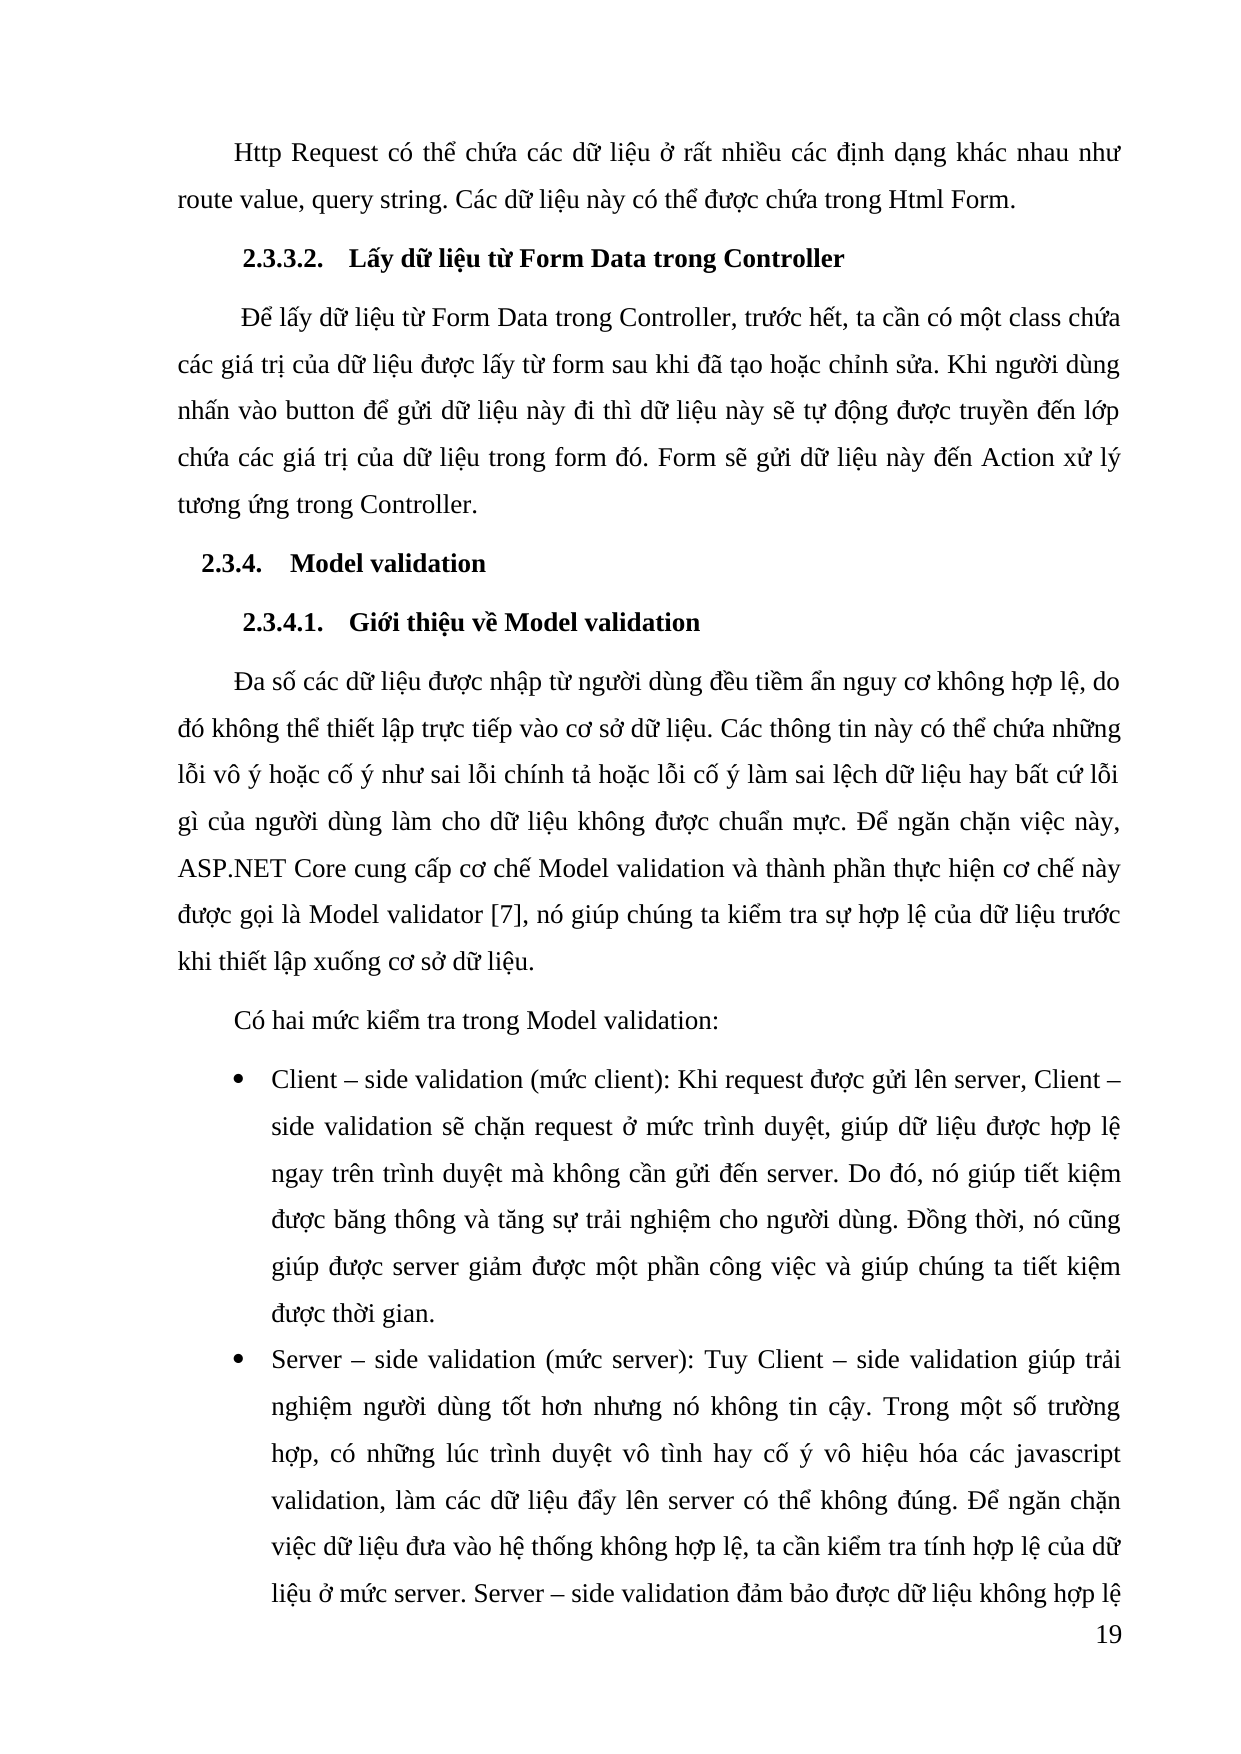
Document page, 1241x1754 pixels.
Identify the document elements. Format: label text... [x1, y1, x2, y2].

text Có hai mức kiểm tra trong Model validation: [177, 1004, 1122, 1036]
text Để lấy dữ liệu từ Form Data trong Controller, trước hết, ta cần có một class chứa các giá trị của dữ liệu được lấy từ form sau khi đã tạo hoặc chỉnh sửa. Khi người dùng nhấn vào button để gửi dữ liệu này đi thì dữ liệu này sẽ tự động được truyền đến lớp chứa các giá trị của dữ liệu trong form đó. Form sẽ gửi dữ liệu này đến Action xử lý tương ứng trong Controller. [177, 301, 1122, 519]
list Client – side validation (mức client): Khi request được gửi lên server, Client – side validation sẽ chặn request ở mức trình duyệt, giúp dữ liệu được hợp lệ ngay trên trình duyệt mà không cần gửi đến server. Do đó, nó giúp tiết kiệm được băng thông và tăng sự trải nghiệm cho người dùng. Đồng thời, nó cũng giúp được server giảm được một phần công việc và giúp chúng ta tiết kiệm được thời gian. [233, 1063, 1122, 1328]
text Đa số các dữ liệu được nhập từ người dùng đều tiềm ẩn nguy cơ không hợp lệ, do đó không thể thiết lập trực tiếp vào cơ sở dữ liệu. Các thông tin này có thể chứa những lỗi vô ý hoặc cố ý như sai lỗi chính tả hoặc lỗi cố ý làm sai lệch dữ liệu hay bất cứ lỗi gì của người dùng làm cho dữ liệu không được chuẩn mực. Để ngăn chặn việc này, ASP.NET Core cung cấp cơ chế Model validation và thành phần thực hiện cơ chế này được gọi là Model validator [7], nó giúp chúng ta kiểm tra sự hợp lệ của dữ liệu trước khi thiết lập xuống cơ sở dữ liệu. [177, 665, 1122, 976]
text Http Request có thể chứa các dữ liệu ở rất nhiều các định dạng khác nhau như route value, query string. Các dữ liệu này có thể được chứa trong Html Form. [177, 136, 1122, 214]
subtitle Model validation [201, 547, 1122, 578]
subtitle Lấy dữ liệu từ Form Data trong Controller [242, 242, 1122, 273]
subtitle Giới thiệu về Model validation [242, 606, 1122, 637]
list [233, 1344, 1122, 1608]
